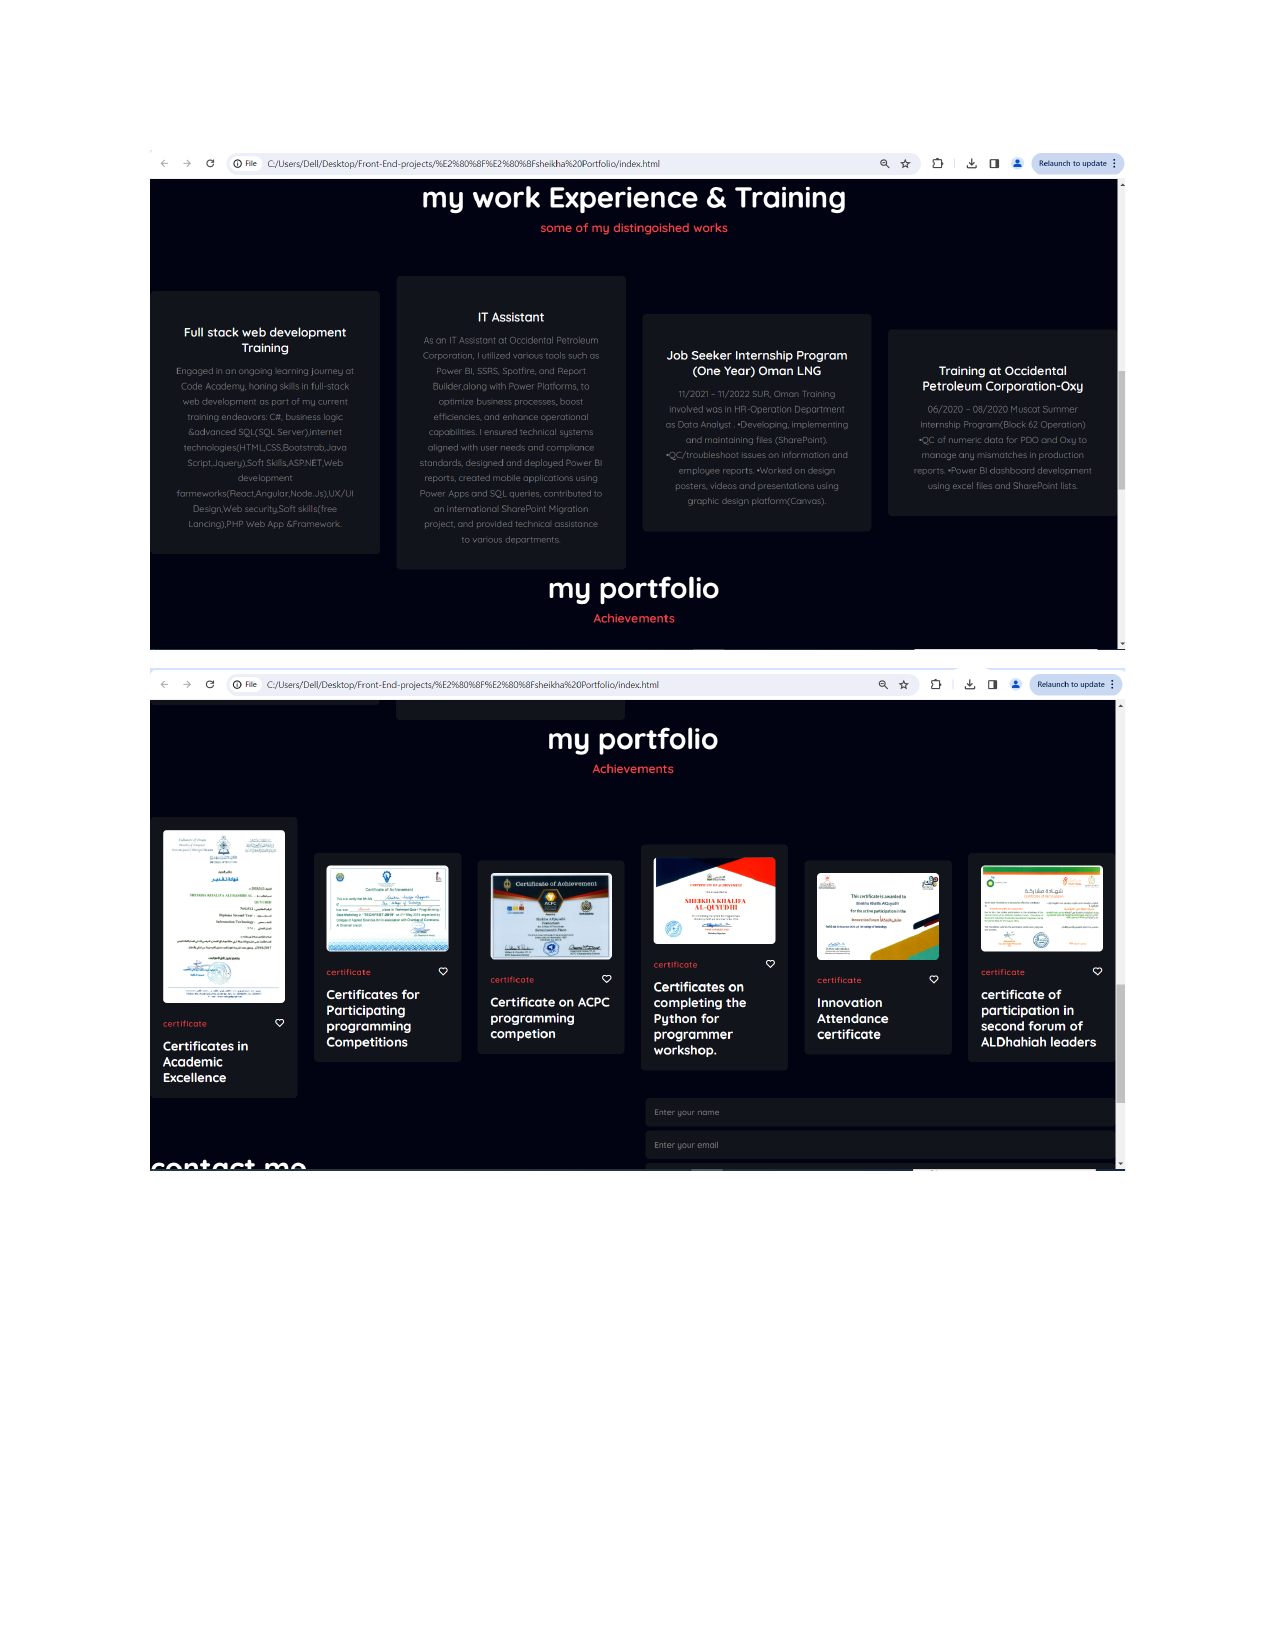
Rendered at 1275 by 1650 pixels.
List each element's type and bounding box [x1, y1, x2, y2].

picture [150, 668, 1125, 1171]
picture [150, 150, 1125, 650]
